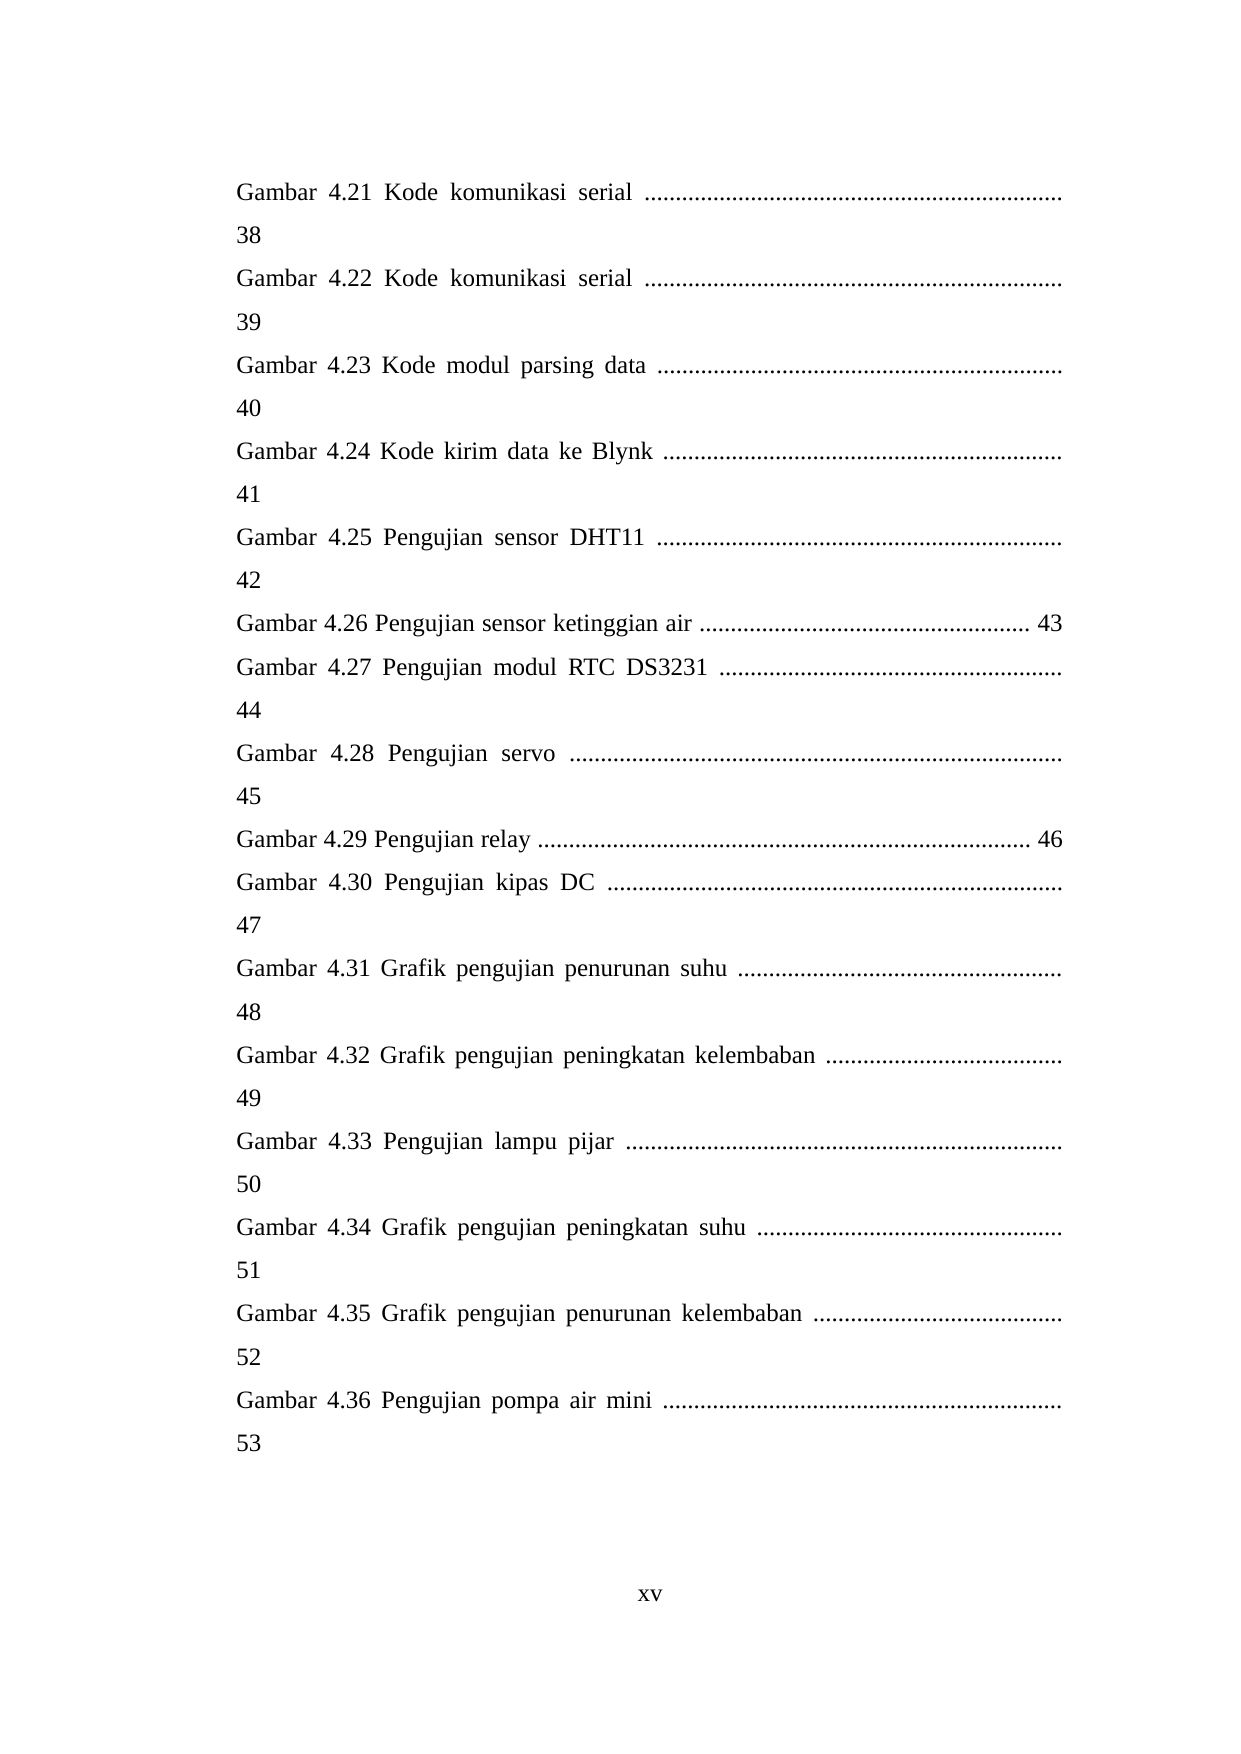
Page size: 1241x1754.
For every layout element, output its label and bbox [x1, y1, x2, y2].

text [236, 177, 1063, 1457]
